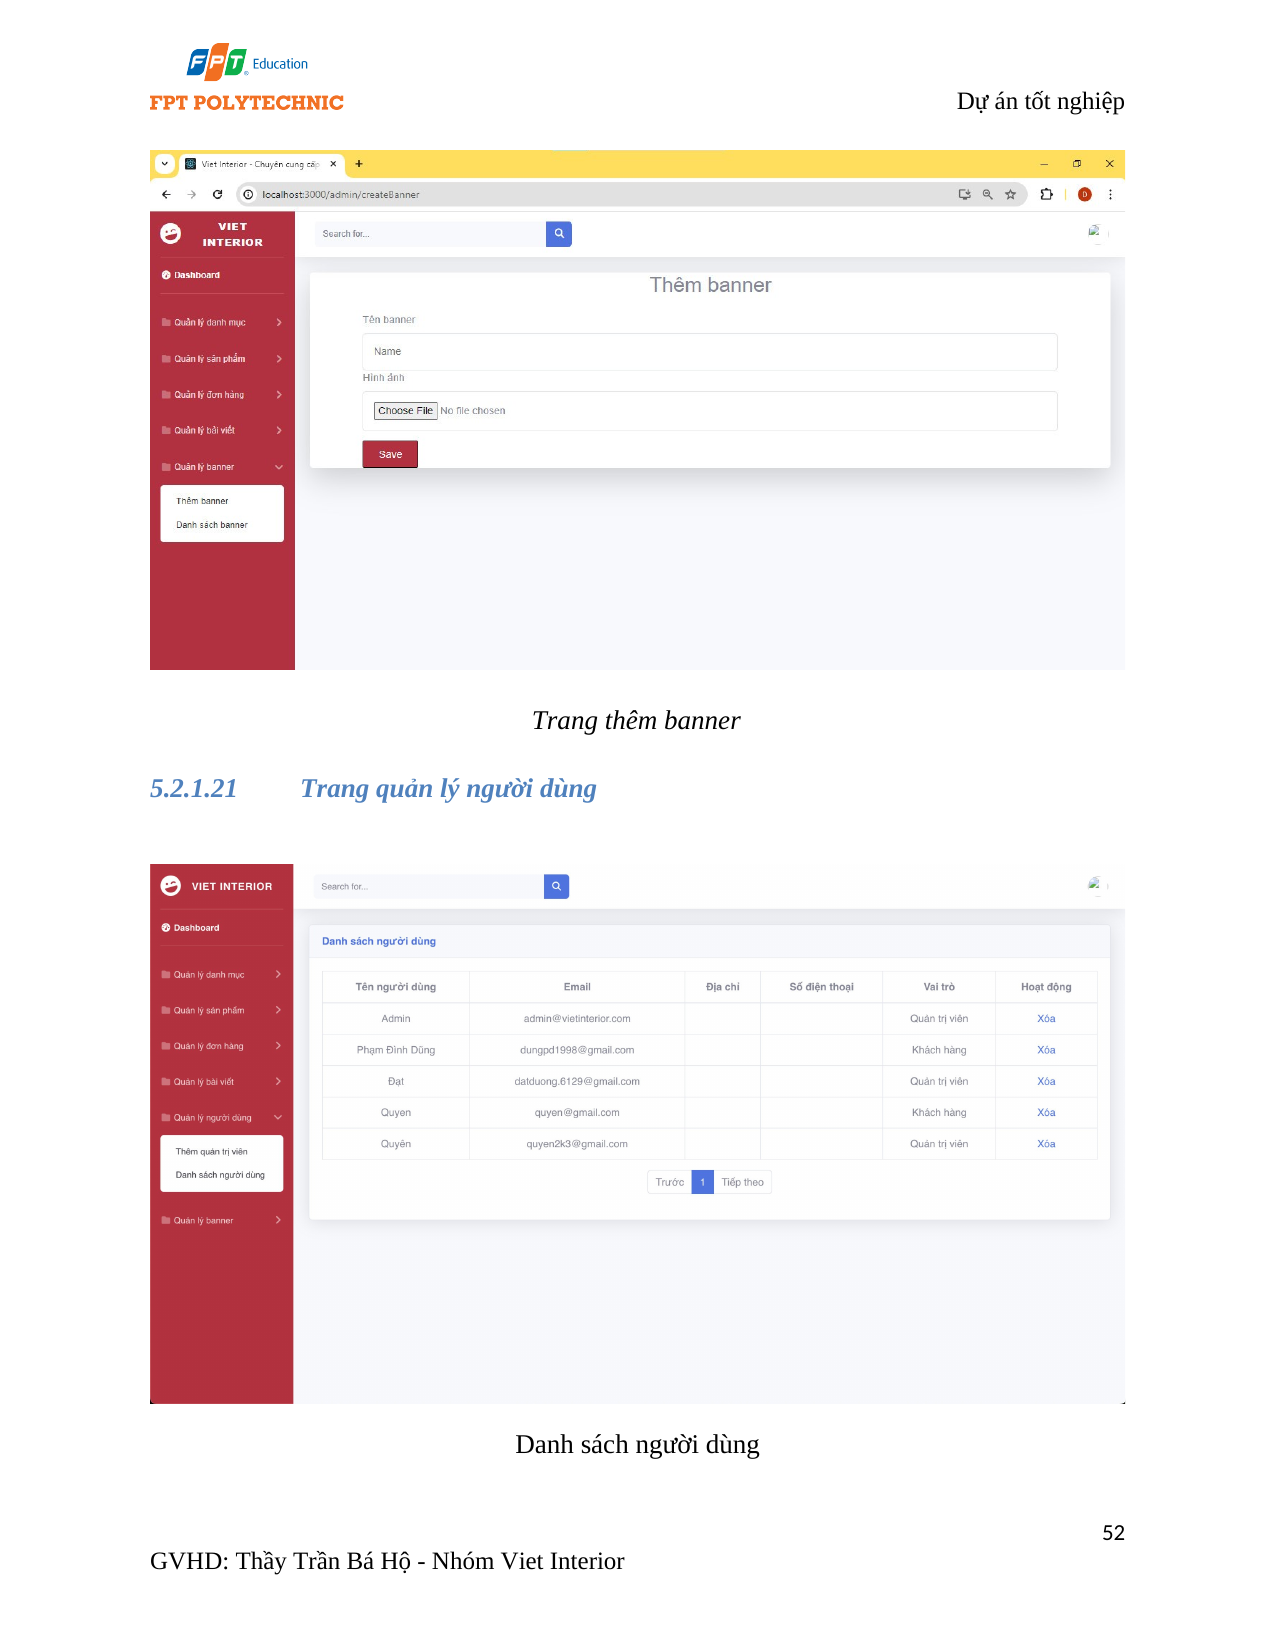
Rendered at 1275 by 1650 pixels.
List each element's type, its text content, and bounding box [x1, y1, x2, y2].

text Danh sách người dùng [150, 1428, 1125, 1459]
picture [150, 864, 1125, 1404]
picture [150, 43, 344, 110]
picture [150, 150, 1125, 670]
text Trang thêm banner [150, 704, 1125, 736]
subtitle Trang quản lý người dùng [150, 772, 1125, 803]
